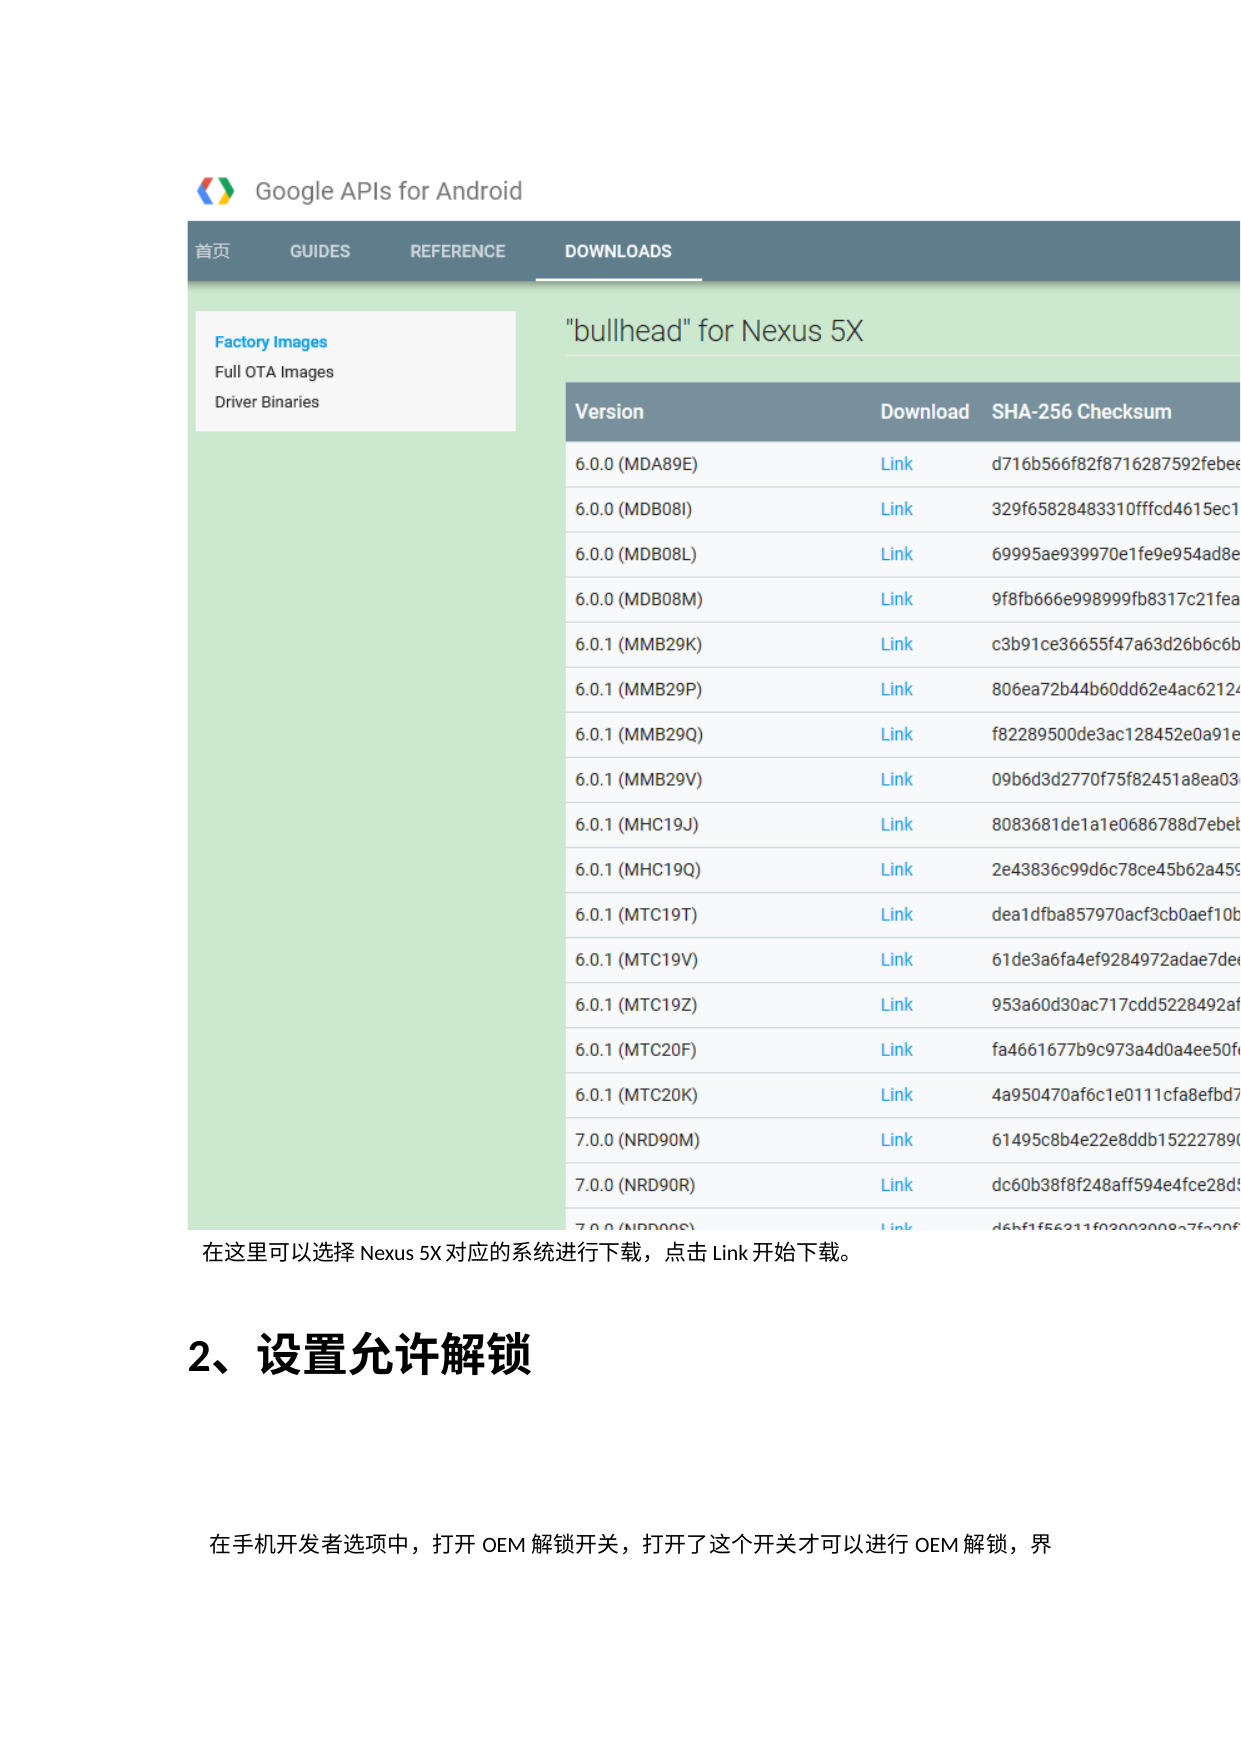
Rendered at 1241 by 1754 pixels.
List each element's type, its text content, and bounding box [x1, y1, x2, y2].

list 打开https://developers.google.com/android/images?hl=zh-CN 网页，如下： 上图中，Factory Images类型的系统在安装时会擦除所有的数据，而Full OTA Images类型的系统则不会删除之前的数据和应用。 这里我们使用Factory Images作为演示，点击如上图按钮，代表同意协议之类的意思，然后出现如下界面： 这个界面中有刷机的步骤，在右边有页面的目录可以点击需要的系统进行快速页面跳转，如上点击了Nexus 5X的链接，效果如下： 在这里可以选择Nexus 5X对应的系统进行下载，点击Link开始下载。 [187, 1230, 1053, 1267]
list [187, 1527, 1053, 1559]
subtitle 设置允许解锁 [187, 1302, 1053, 1400]
picture [187, 162, 1241, 1230]
